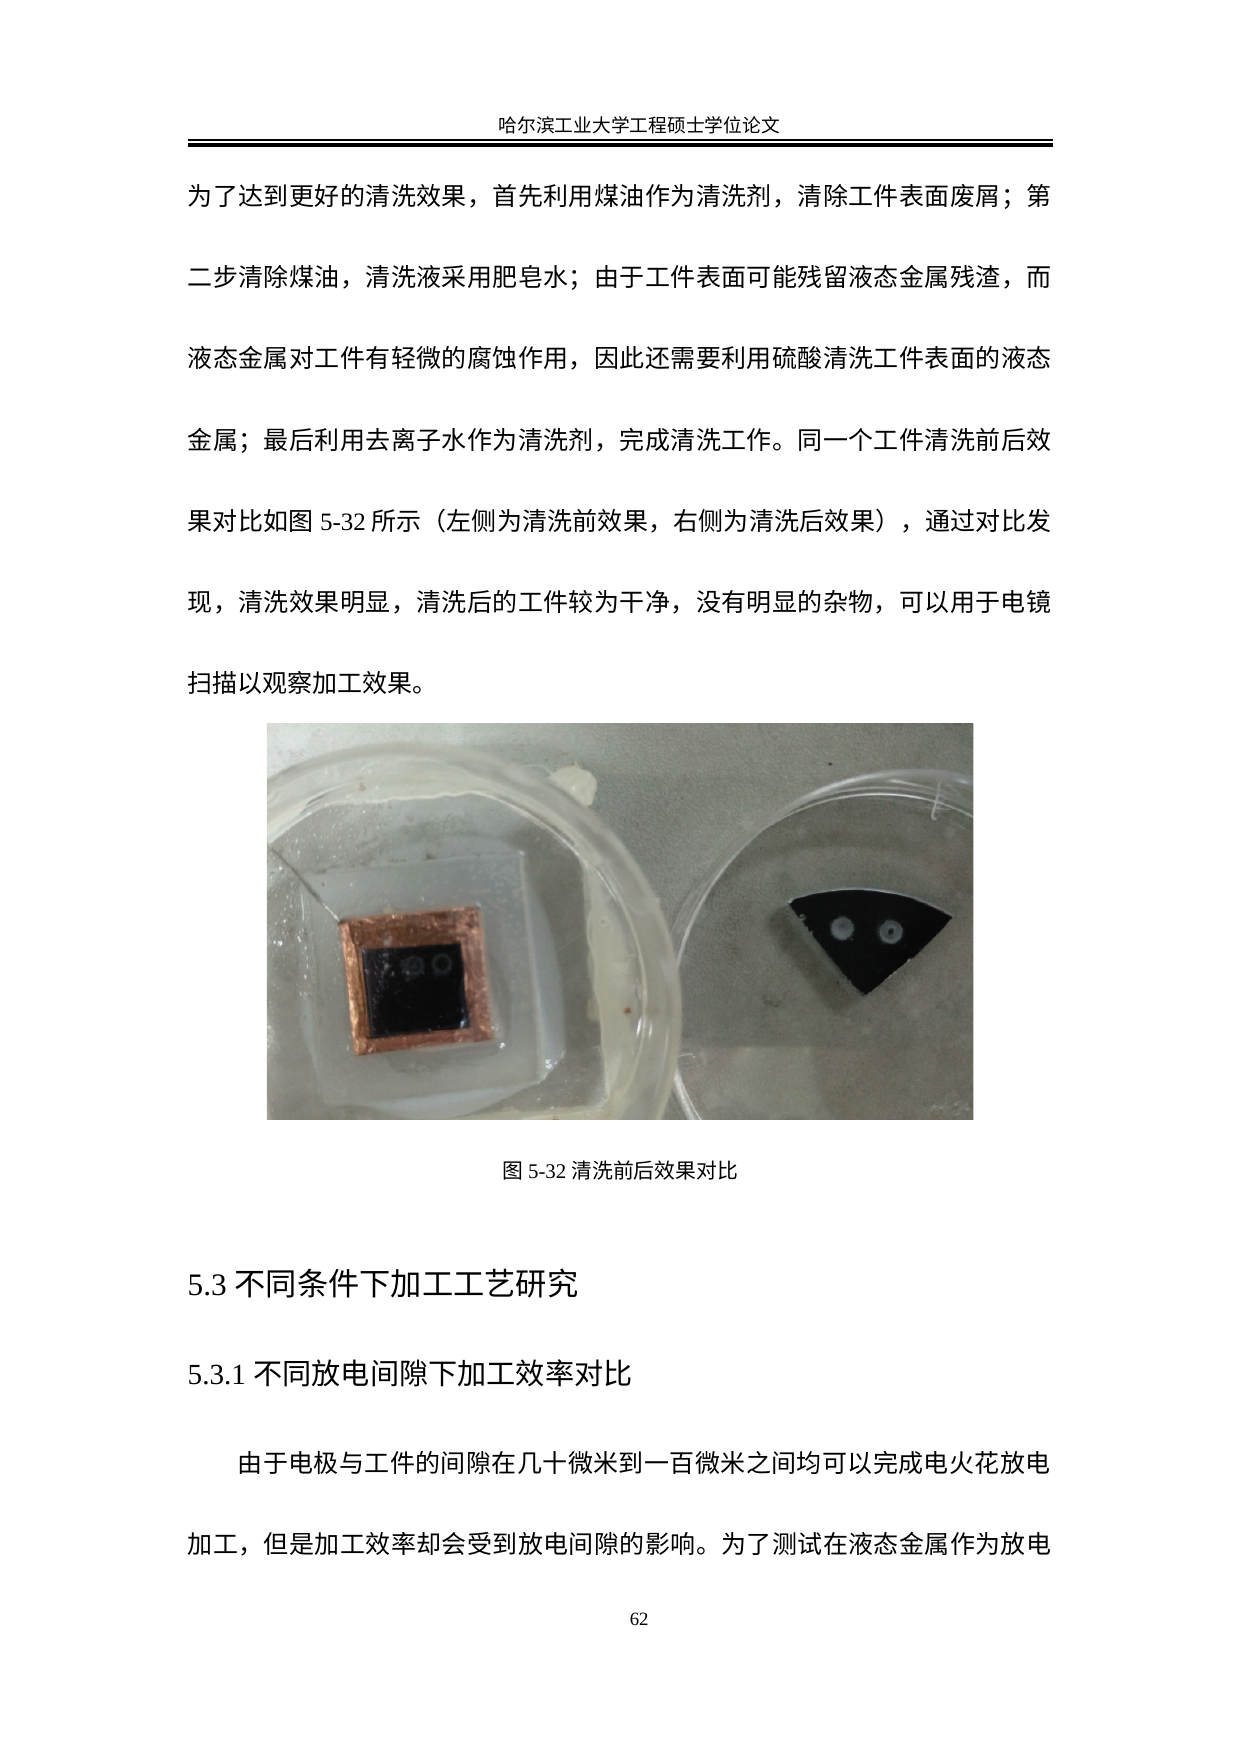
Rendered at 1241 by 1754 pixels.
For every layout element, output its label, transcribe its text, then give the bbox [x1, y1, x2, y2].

picture [266, 723, 974, 1120]
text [187, 162, 1053, 714]
subtitle 不同条件下加工工艺研究 [187, 1249, 1053, 1314]
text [187, 1429, 1053, 1575]
subtitle 不同放电间隙下加工效率对比 [187, 1339, 1053, 1404]
